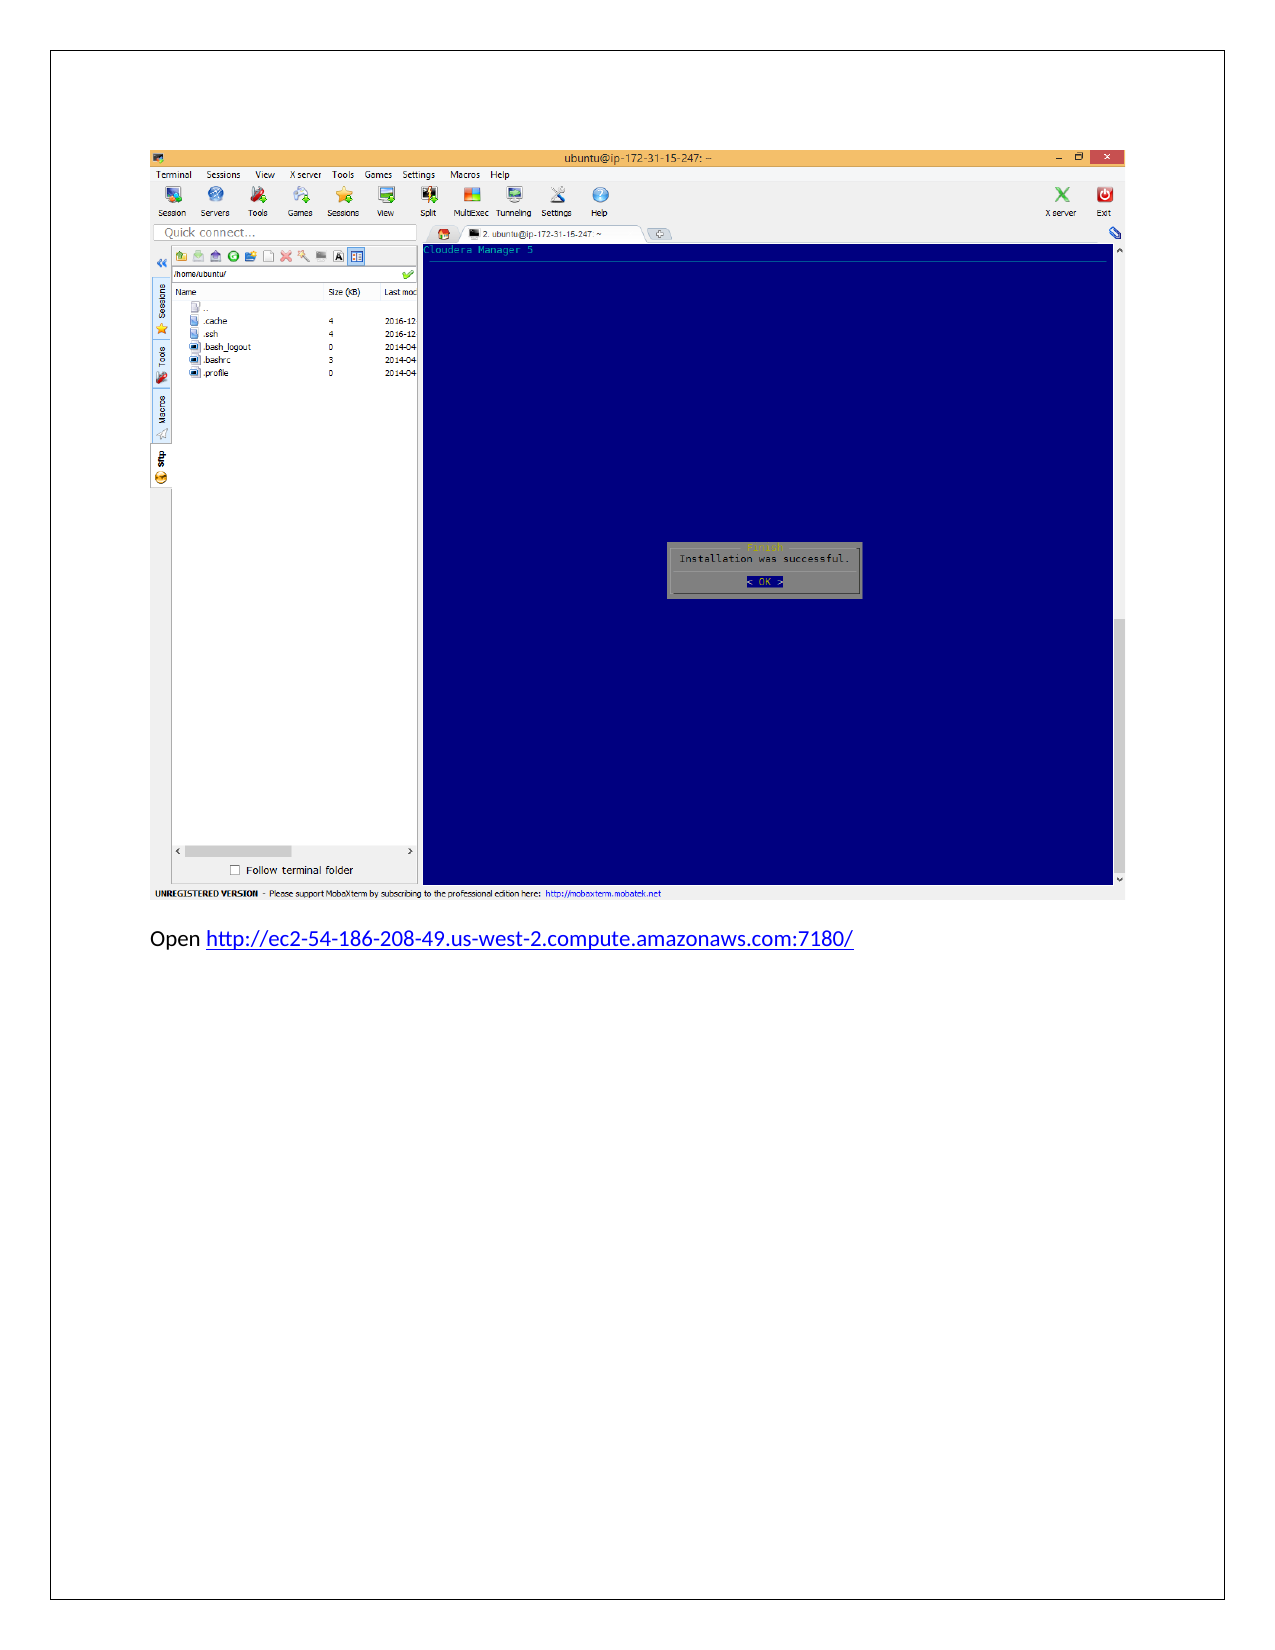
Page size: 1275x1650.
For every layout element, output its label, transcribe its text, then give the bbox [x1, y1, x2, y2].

picture [150, 150, 1125, 900]
text Open http://ec2-54-186-208-49.us-west-2.compute.amazonaws.com:7180/ [150, 924, 1125, 953]
